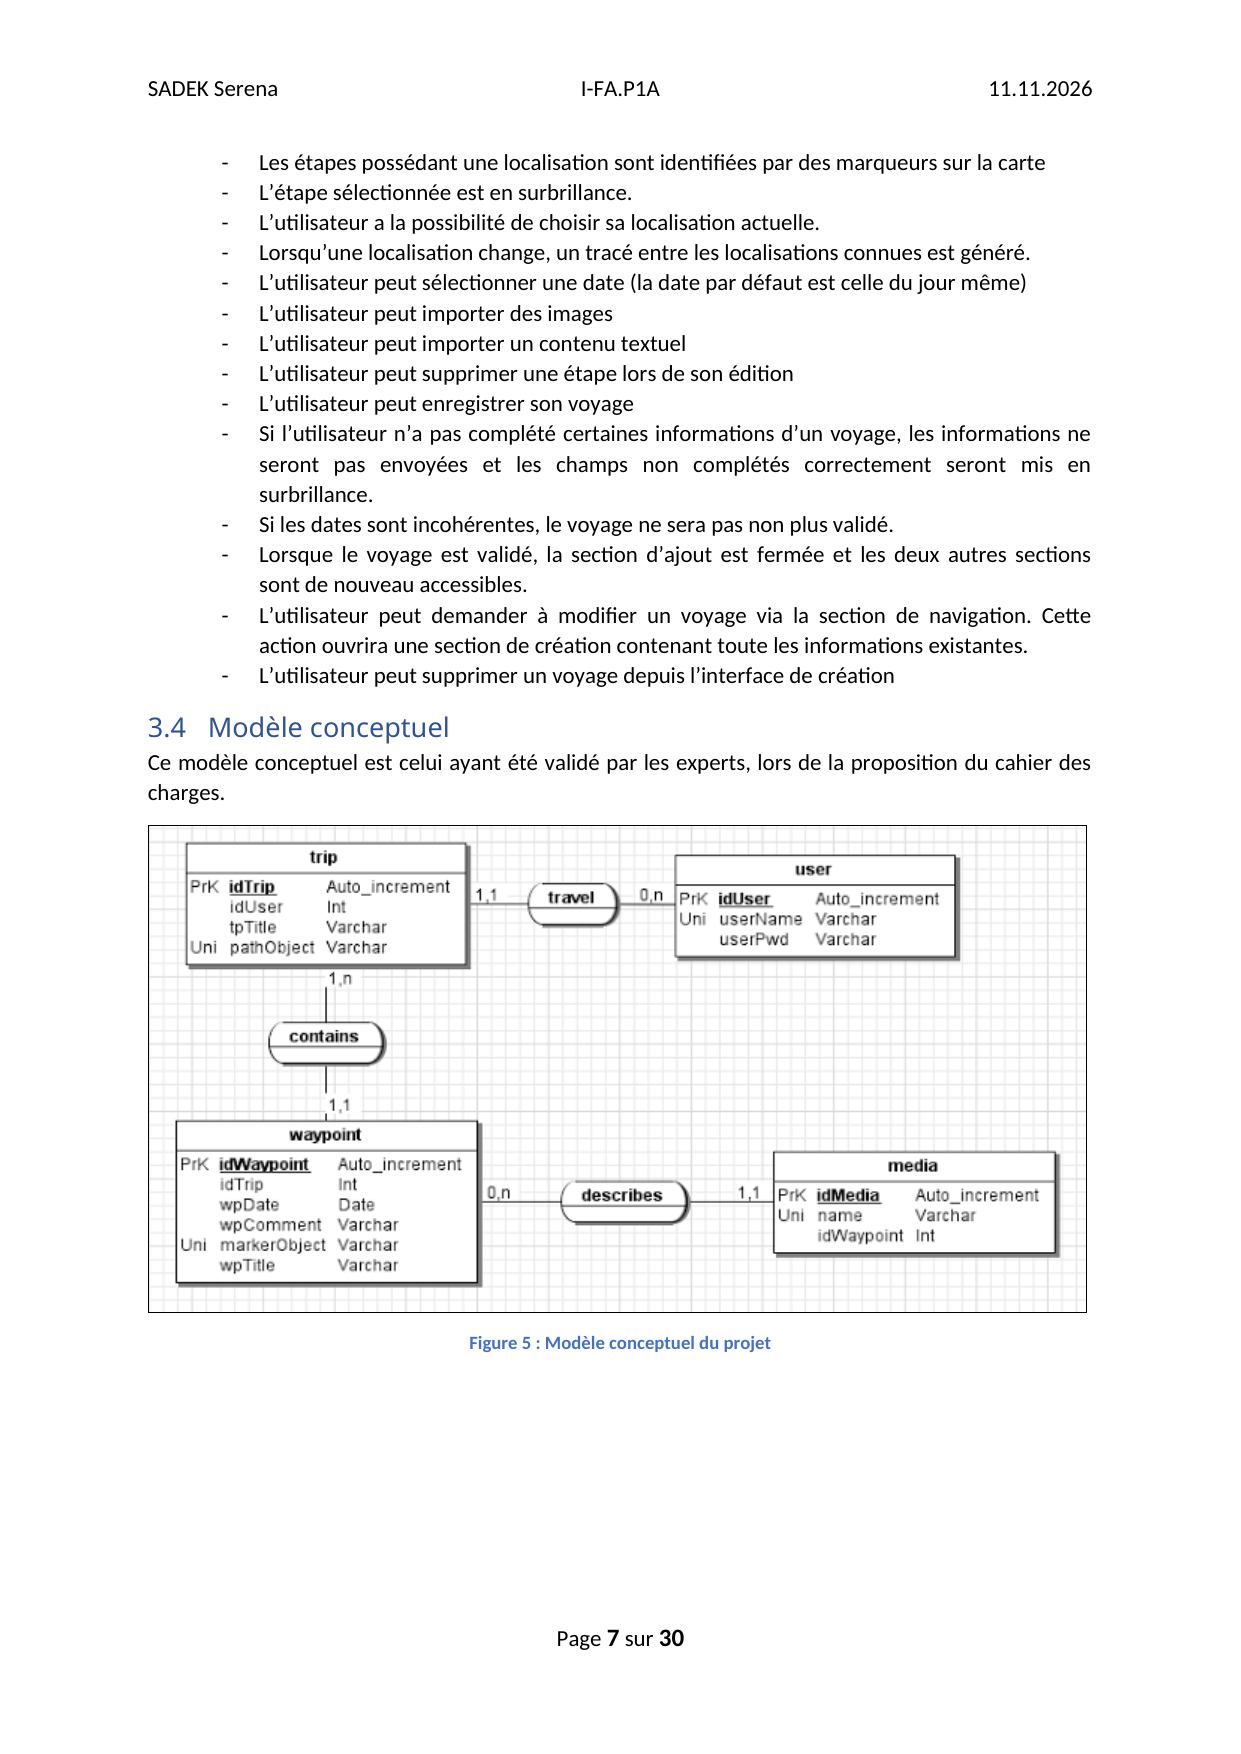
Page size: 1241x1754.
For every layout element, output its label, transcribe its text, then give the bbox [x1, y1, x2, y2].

list L’utilisateur peut demander à modifier un voyage via la section de navigation. Cette action ouvrira une section de création contenant toute les informations existantes. [221, 601, 1093, 659]
list L’étape sélectionnée est en surbrillance. [221, 178, 1093, 206]
text Ce modèle conceptuel est celui ayant été validé par les experts, lors de la proposition du cahier des charges. [148, 748, 1093, 806]
subtitle Modèle conceptuel [148, 708, 1093, 745]
list Les étapes possédant une localisation sont identifiées par des marqueurs sur la carte [221, 148, 1093, 176]
list L’utilisateur peut supprimer un voyage depuis l’interface de création [221, 661, 1093, 689]
list Si l’utilisateur n’a pas complété certaines informations d’un voyage, les informations ne seront pas envoyées et les champs non complétés correctement seront mis en surbrillance. [221, 419, 1093, 508]
list Lorsque le voyage est validé, la section d’ajout est fermée et les deux autres sections sont de nouveau accessibles. [221, 540, 1093, 598]
list L’utilisateur peut supprimer une étape lors de son édition [221, 359, 1093, 387]
list L’utilisateur peut importer un contenu textuel [221, 329, 1093, 357]
list Si les dates sont incohérentes, le voyage ne sera pas non plus validé. [221, 510, 1093, 538]
picture [149, 826, 1086, 1312]
list L’utilisateur peut sélectionner une date (la date par défaut est celle du jour même) [221, 268, 1093, 296]
list L’utilisateur a la possibilité de choisir sa localisation actuelle. [221, 208, 1093, 236]
list L’utilisateur peut importer des images [221, 299, 1093, 327]
list L’utilisateur peut enregistrer son voyage [221, 389, 1093, 417]
list Lorsqu’une localisation change, un tracé entre les localisations connues est généré. [221, 238, 1093, 266]
